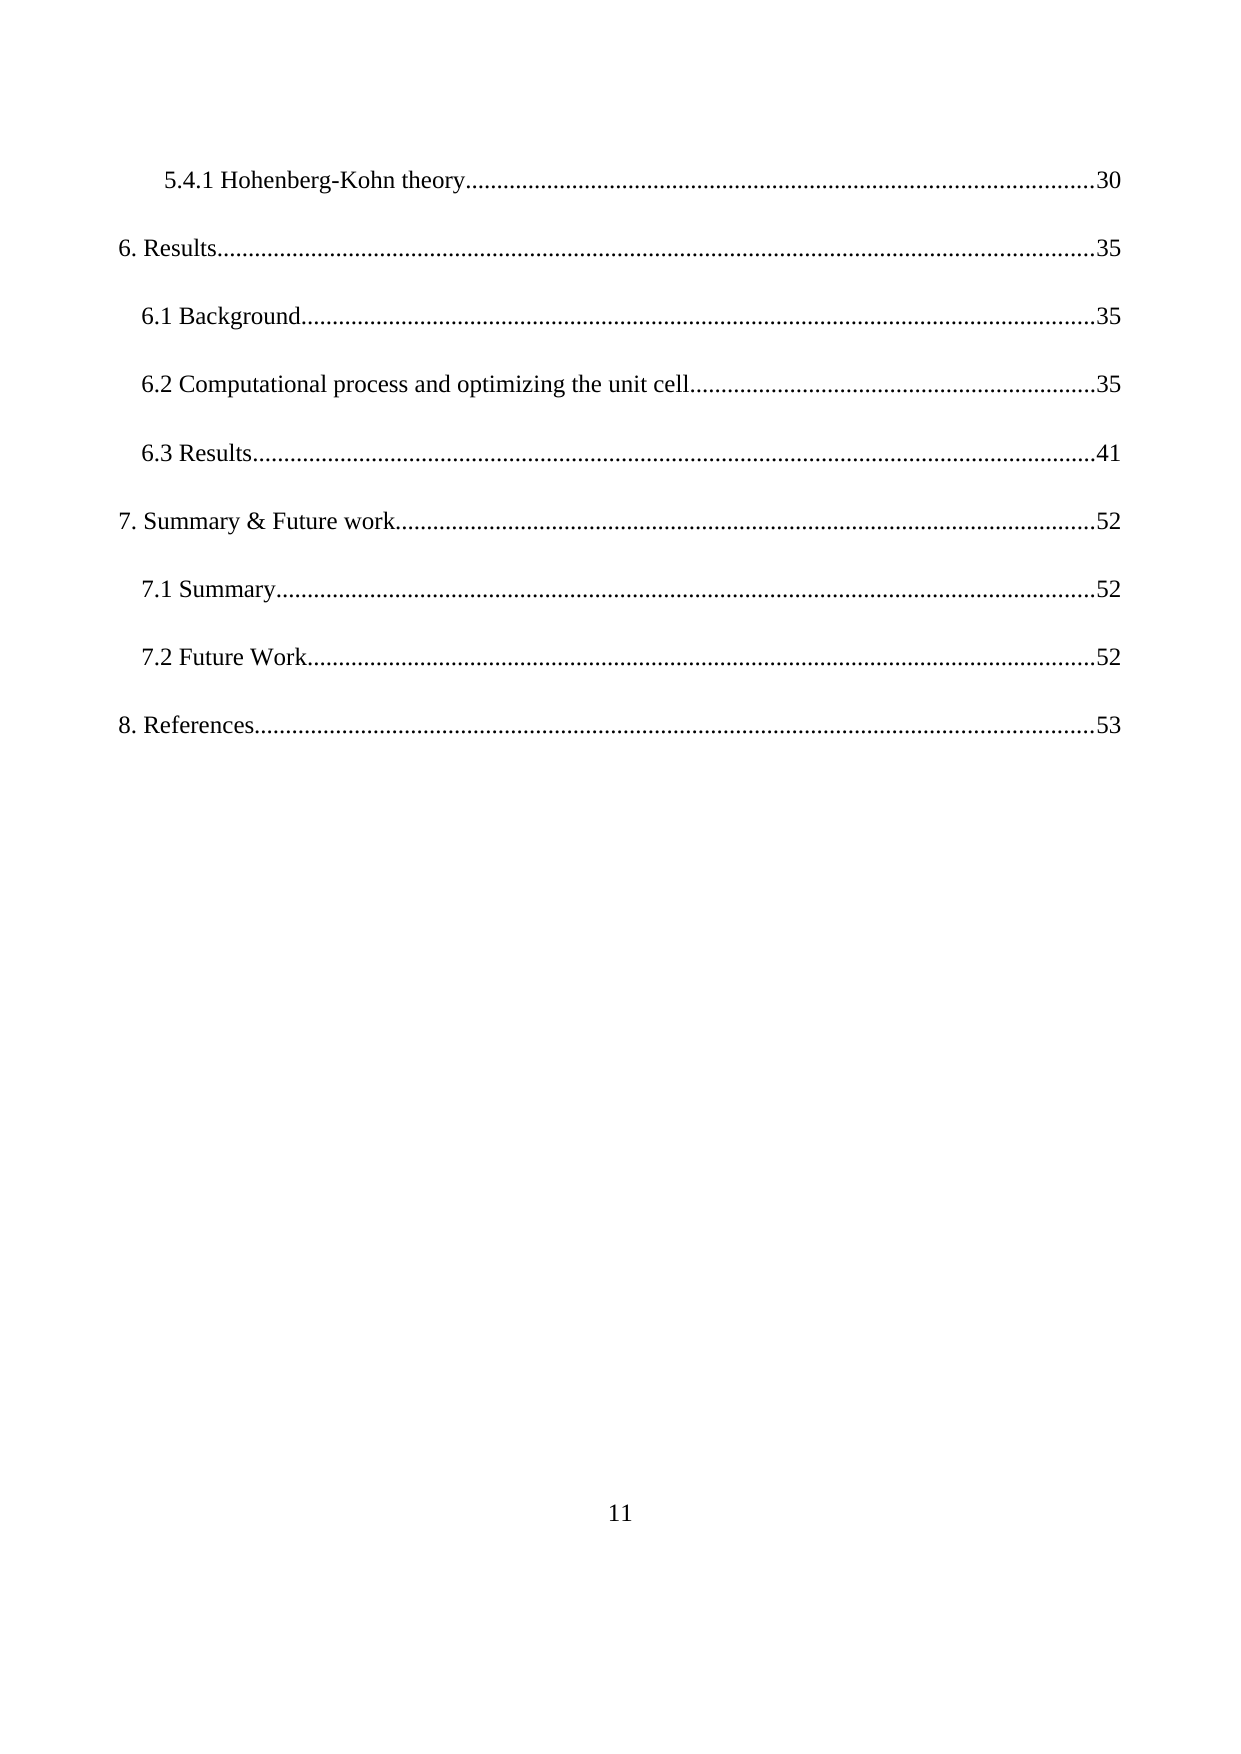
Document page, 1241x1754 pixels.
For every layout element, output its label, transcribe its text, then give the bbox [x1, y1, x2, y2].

text 7. Summary & Future work 52 [118, 506, 1122, 534]
text 6.2 Computational process and optimizing the unit cell 35 [141, 369, 1122, 398]
text 6.1 Background 35 [141, 301, 1122, 330]
text 7.2 Future Work 52 [141, 642, 1122, 671]
text 8. References 53 [118, 710, 1122, 739]
text 6.3 Results 41 [141, 438, 1122, 466]
text 6. Results 35 [118, 233, 1122, 262]
text 5.4.1 Hohenberg-Kohn theory 30 [164, 165, 1122, 194]
text 7.1 Summary 52 [141, 574, 1122, 603]
